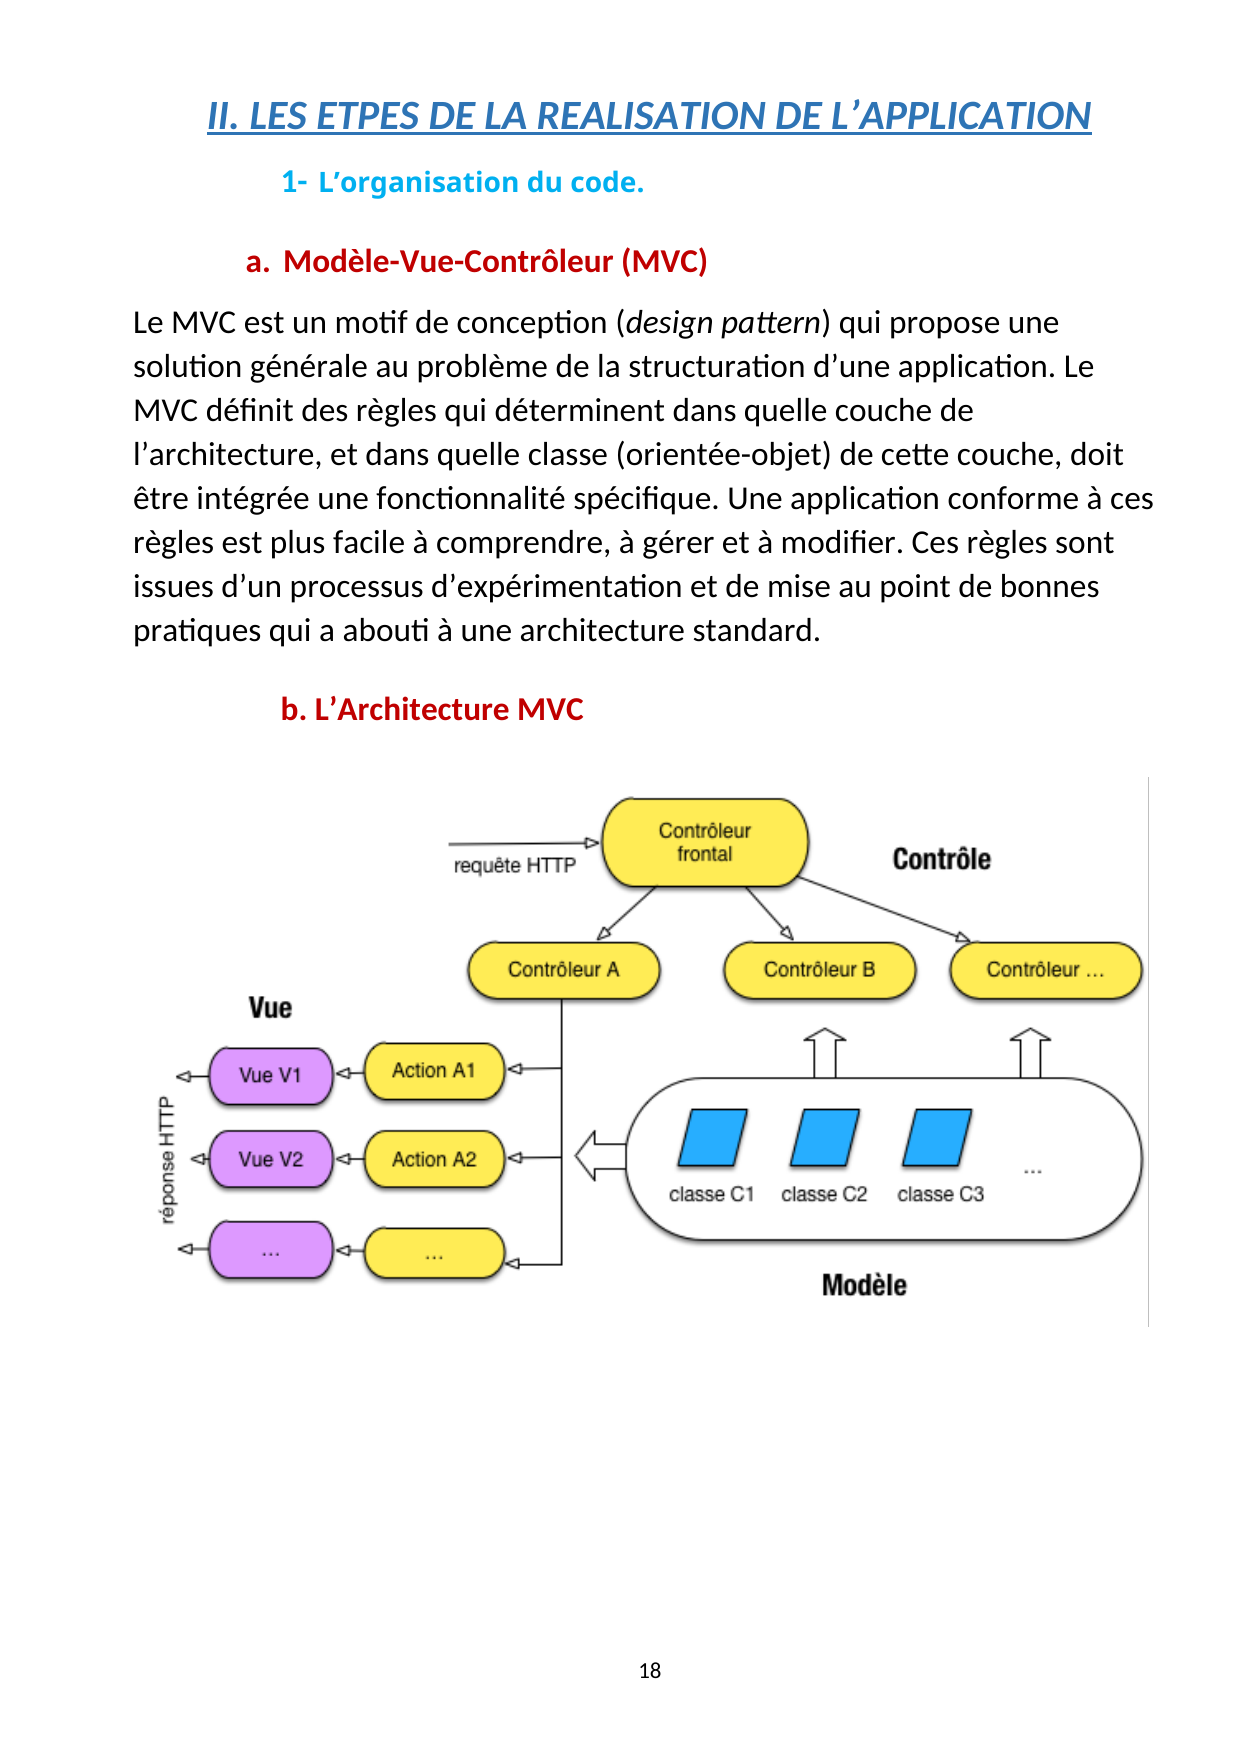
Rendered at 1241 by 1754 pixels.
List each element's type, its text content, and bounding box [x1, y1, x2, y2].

subtitle b. L’Architecture MVC [280, 669, 1167, 729]
text II. LES ETPES DE LA REALISATION DE L’APPLICATION [207, 89, 1167, 139]
list L’organisation du code. [280, 160, 1167, 201]
list Le MVC est un motif de conception (design pattern) qui propose une solution générale au problème de la structuration d’une application. Le MVC définit des règles qui déterminent dans quelle couche de l’architecture, et dans quelle classe (orientée-objet) de cette couche, doit être intégrée une fonctionnalité spécifique. Une application conforme à ces règles est plus facile à comprendre, à gérer et à modifier. Ces règles sont issues d’un processus d’expérimentation et de mise au point de bonnes pratiques qui a abouti à une architecture standard. [133, 301, 1167, 649]
subtitle Modèle-Vue-Contrôleur (MVC) [245, 221, 1167, 281]
picture [132, 777, 1167, 1327]
